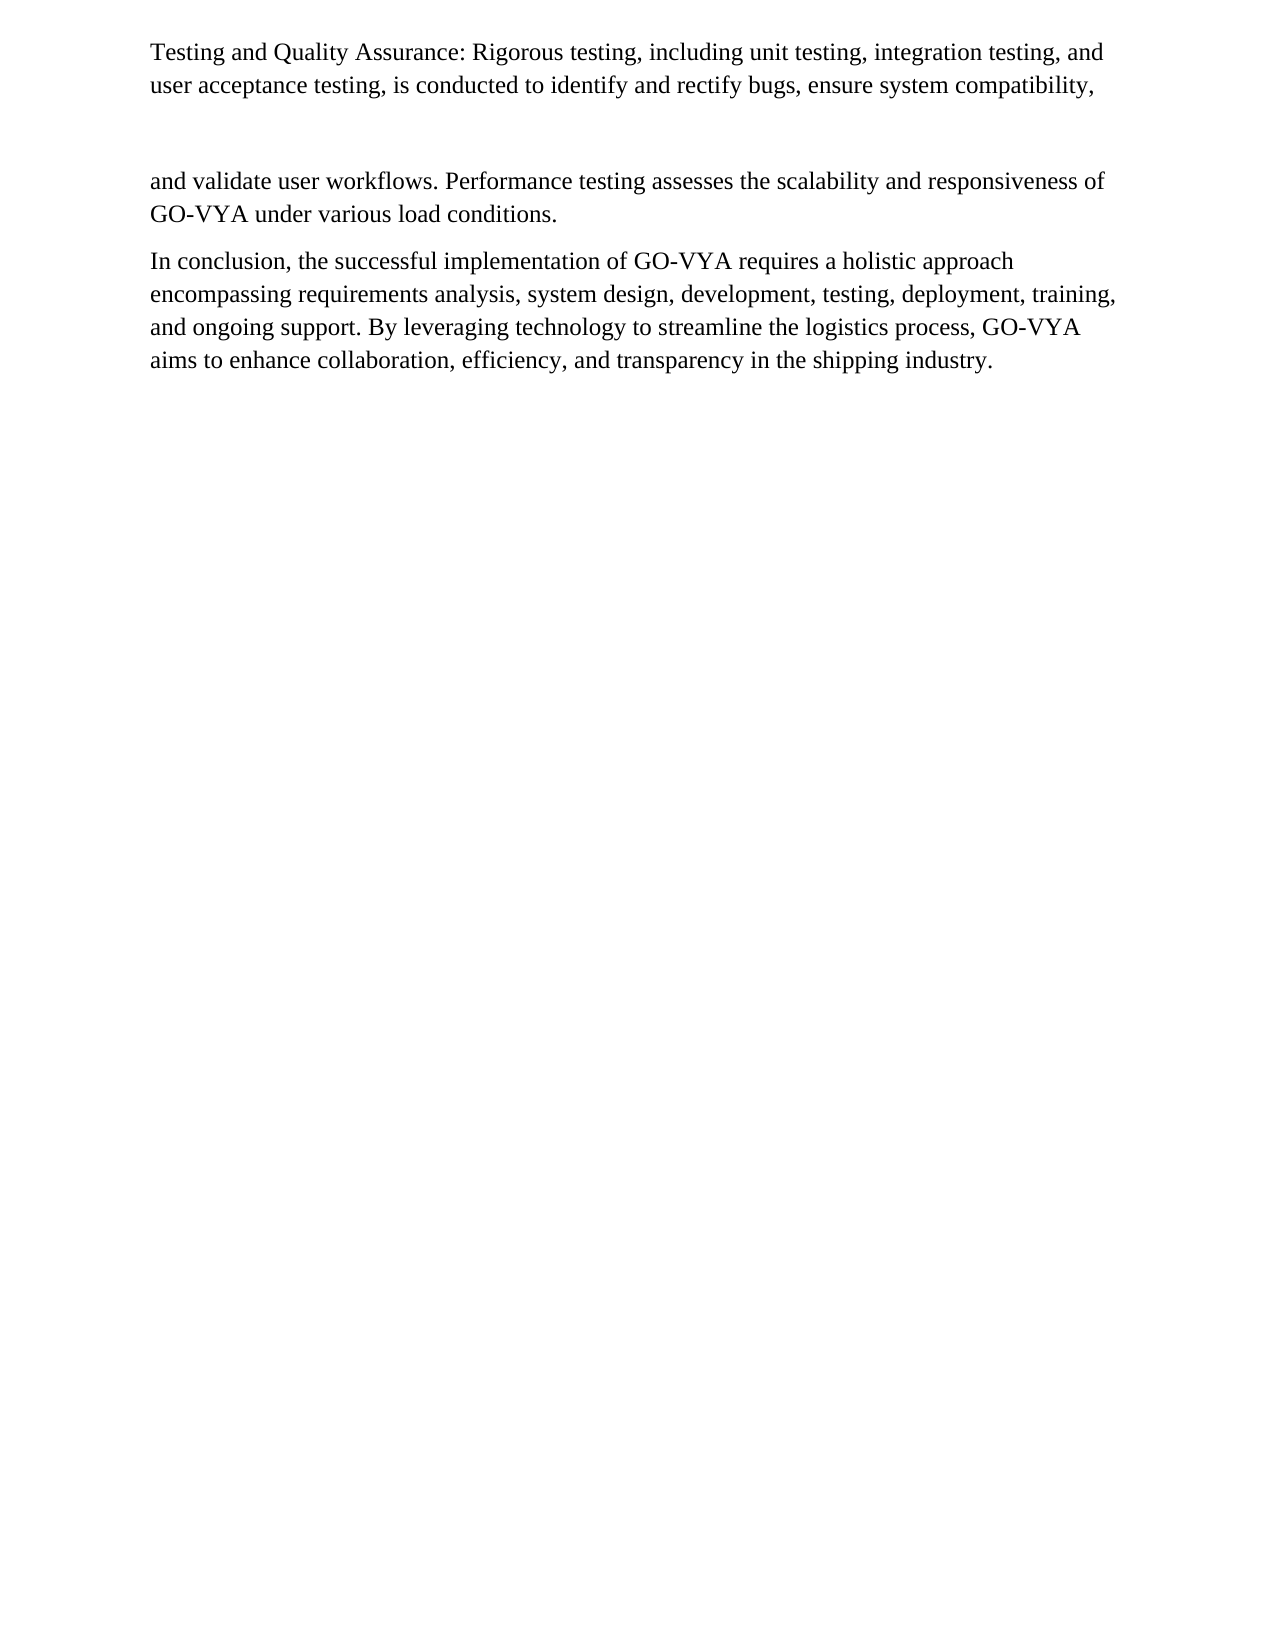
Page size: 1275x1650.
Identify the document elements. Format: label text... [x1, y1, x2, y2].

text and validate user workflows. Performance testing assesses the scalability and responsiveness of GO-VYA under various load conditions. [150, 166, 1125, 227]
text In conclusion, the successful implementation of GO-VYA requires a holistic approach encompassing requirements analysis, system design, development, testing, deployment, training, and ongoing support. By leveraging technology to streamline the logistics process, GO-VYA aims to enhance collaboration, efficiency, and transparency in the shipping industry. [150, 246, 1125, 374]
text Testing and Quality Assurance: Rigorous testing, including unit testing, integration testing, and user acceptance testing, is conducted to identify and rectify bugs, ensure system compatibility, [150, 37, 1125, 99]
